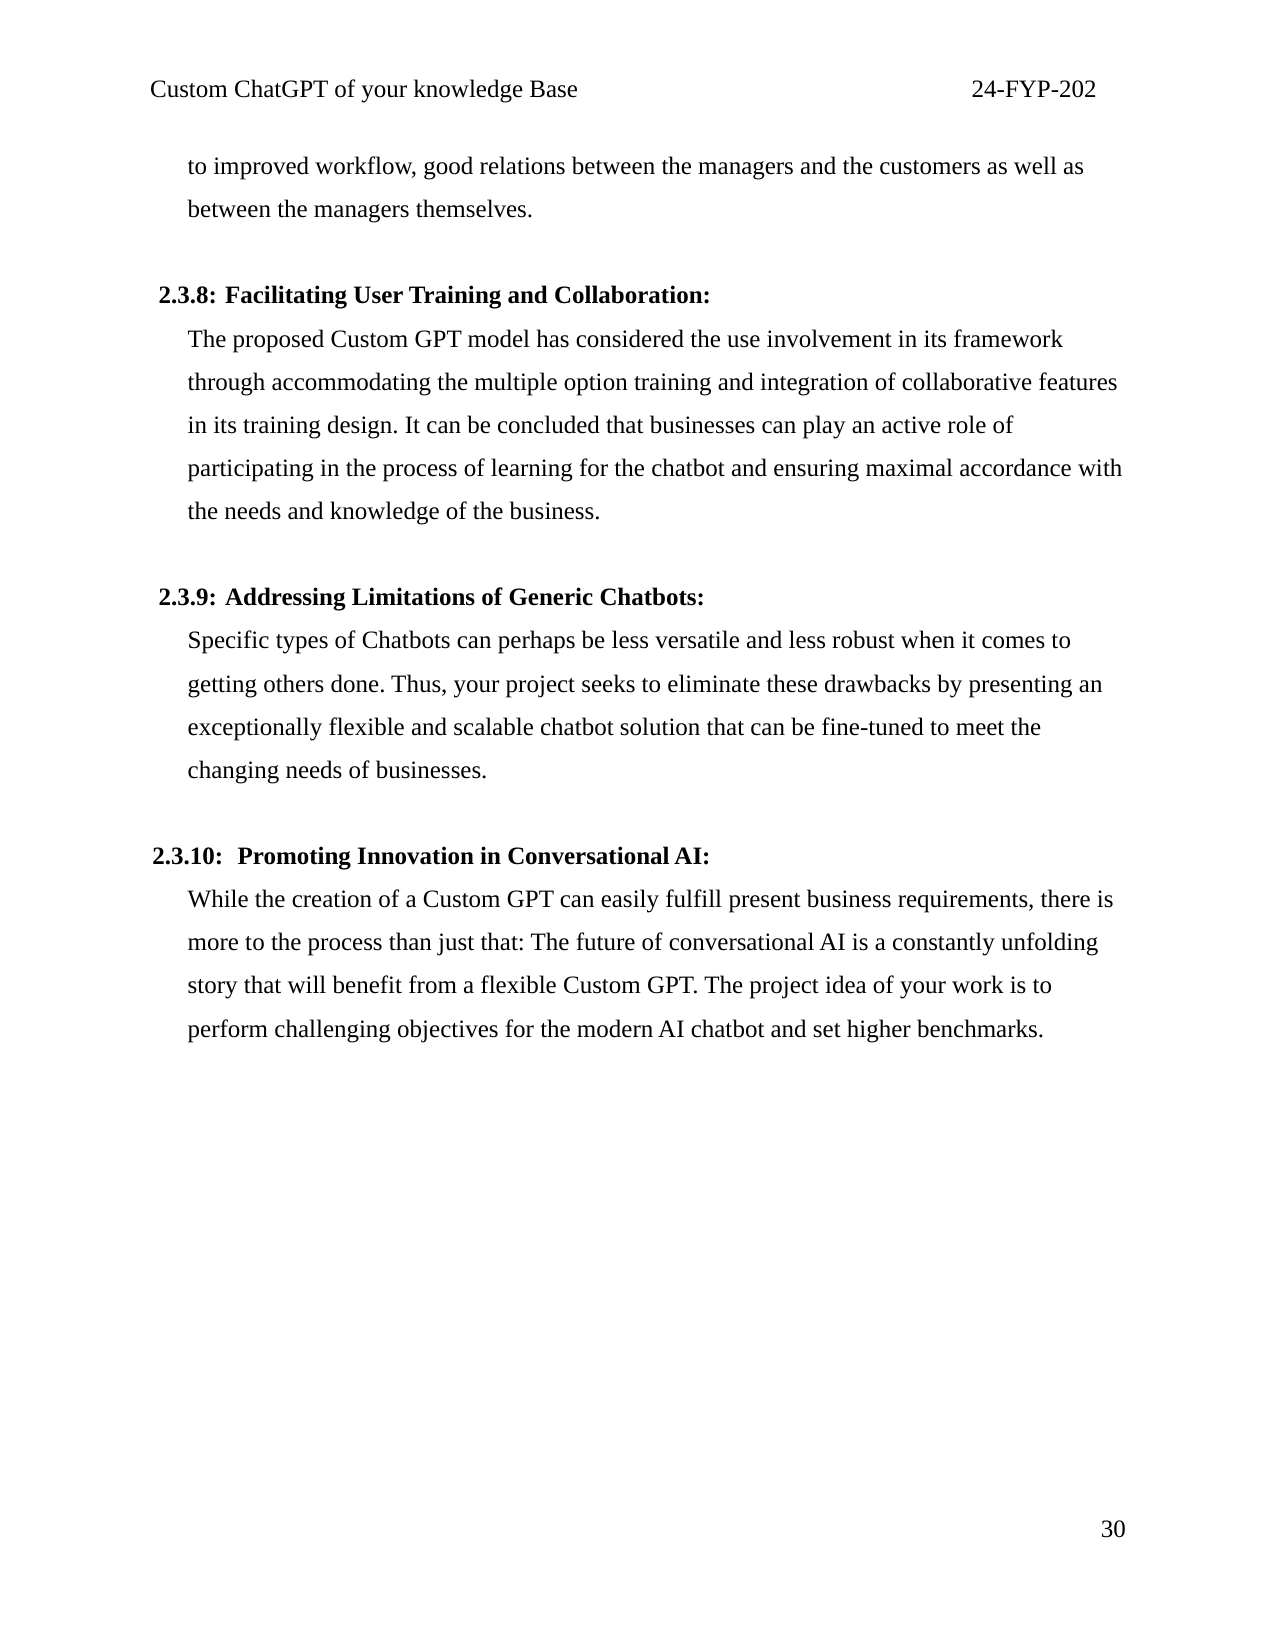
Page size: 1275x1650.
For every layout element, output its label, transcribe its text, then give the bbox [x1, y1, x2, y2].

list Facilitating User Training and Collaboration: [187, 281, 1132, 309]
text The proposed Custom GPT model has considered the use involvement in its framework through accommodating the multiple option training and integration of collaborative features in its training design. It can be concluded that businesses can play an active role of participating in the process of learning for the chatbot and ensuring maximal accordance with the needs and knowledge of the business. [187, 324, 1132, 525]
list Promoting Innovation in Conversational AI: [187, 841, 1132, 870]
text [187, 151, 1132, 223]
list Addressing Limitations of Generic Chatbots: [187, 582, 1132, 611]
text Specific types of Chatbots can perhaps be less versatile and less robust when it comes to getting others done. Thus, your project seeks to eliminate these drawbacks by presenting an exceptionally flexible and scalable chatbot solution that can be fine-tuned to meet the changing needs of businesses. [187, 626, 1132, 784]
text While the creation of a Custom GPT can easily fulfill present business requirements, there is more to the process than just that: The future of conversational AI is a constantly unfolding story that will benefit from a flexible Custom GPT. The project idea of your work is to perform challenging objectives for the modern AI chatbot and set higher benchmarks. [187, 884, 1132, 1042]
